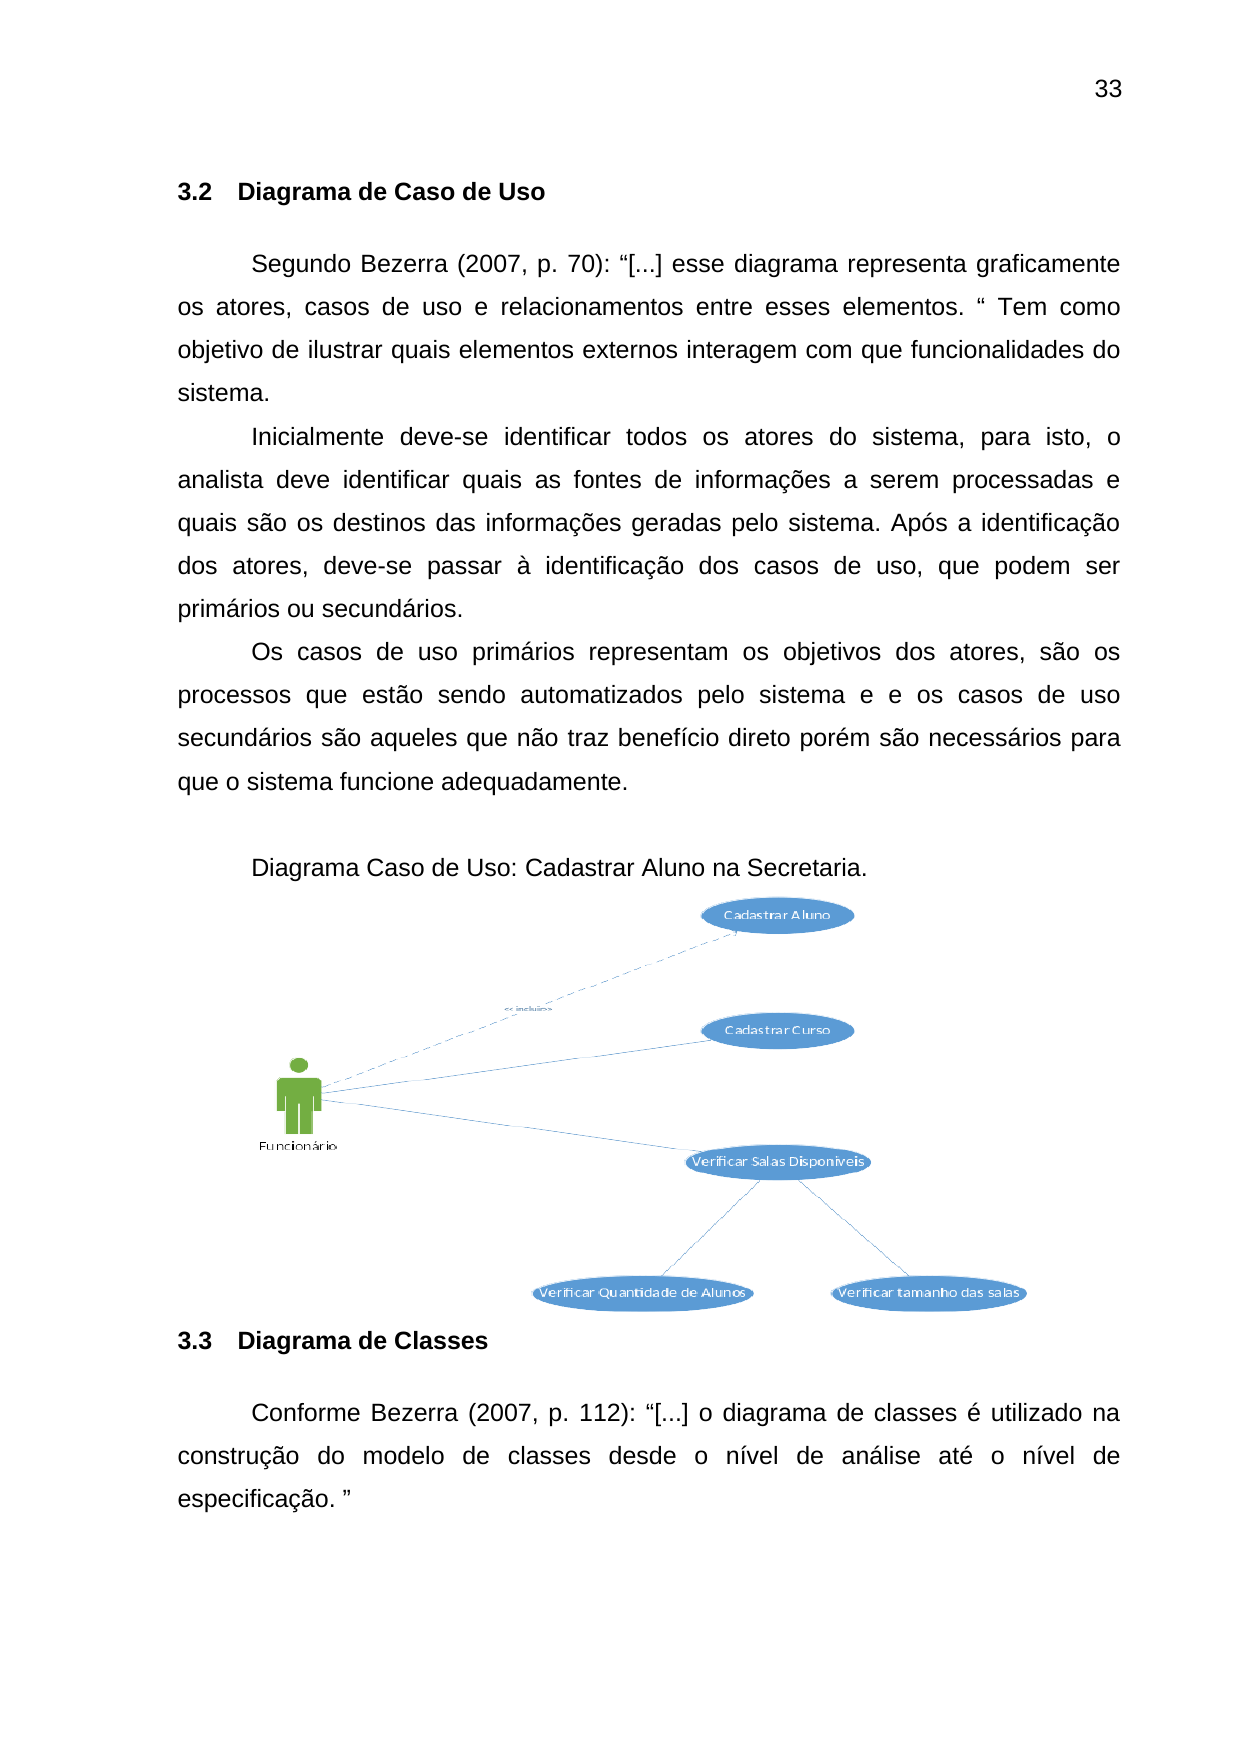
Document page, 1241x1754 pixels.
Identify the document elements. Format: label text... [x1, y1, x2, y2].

text Diagrama Caso de Uso: Cadastrar Aluno na Secretaria. [177, 853, 1122, 882]
text Inicialmente deve-se identificar todos os atores do sistema, para isto, o analista deve identificar quais as fontes de informações a serem processadas e quais são os destinos das informações geradas pelo sistema. Após a identificação dos atores, deve-se passar à identificação dos casos de uso, que podem ser primários ou secundários. [177, 422, 1122, 623]
text Os casos de uso primários representam os objetivos dos atores, são os processos que estão sendo automatizados pelo sistema e e os casos de uso secundários são aqueles que não traz benefício direto porém são necessários para que o sistema funcione adequadamente. [177, 637, 1122, 795]
text Segundo Bezerra (2007, p. 70): “[...] esse diagrama representa graficamente os atores, casos de uso e relacionamentos entre esses elementos. “ Tem como objetivo de ilustrar quais elementos externos interagem com que funcionalidades do sistema. [177, 249, 1122, 407]
subtitle Diagrama de Classes [177, 1326, 1122, 1355]
text Conforme Bezerra (2007, p. 112): “[...] o diagrama de classes é utilizado na construção do modelo de classes desde o nível de análise até o nível de especificação. ” [177, 1398, 1122, 1513]
subtitle Diagrama de Caso de Uso [177, 177, 1122, 206]
